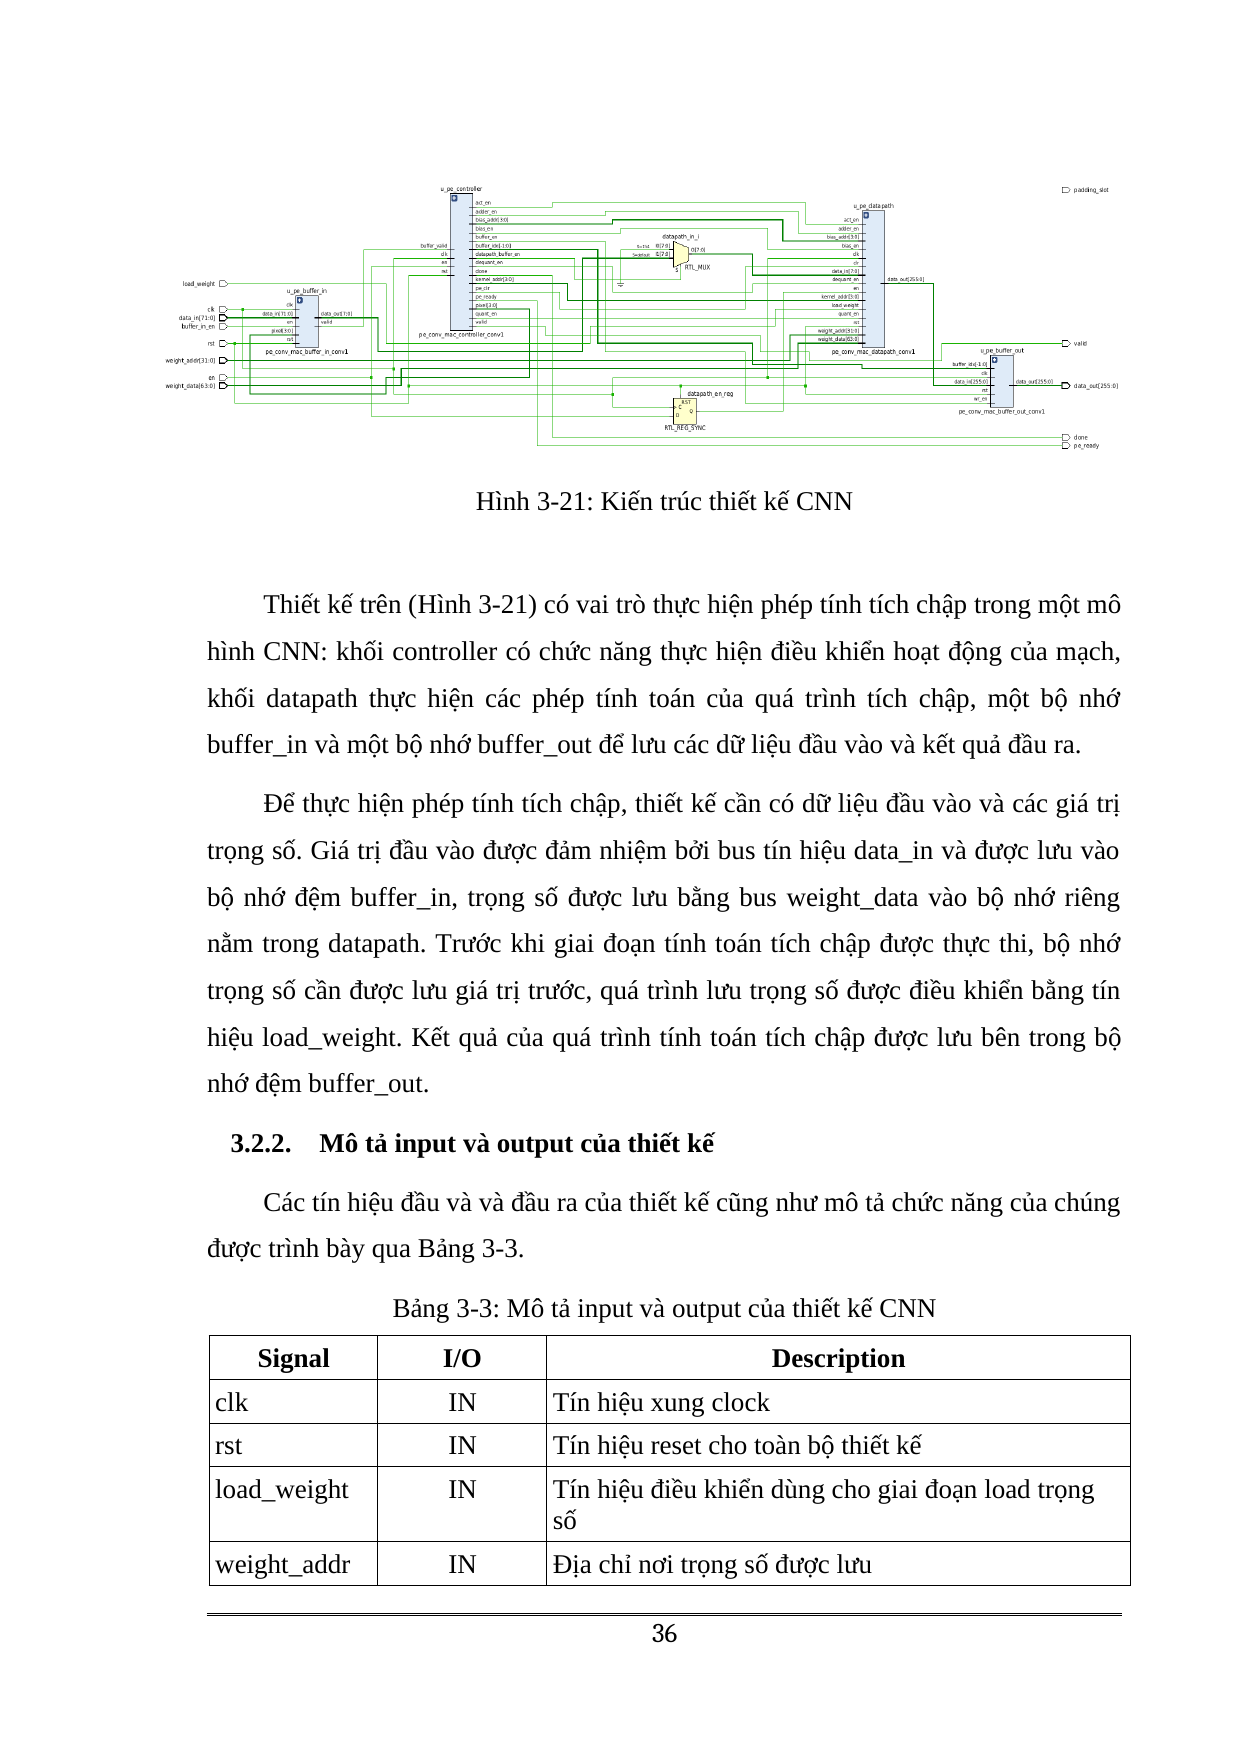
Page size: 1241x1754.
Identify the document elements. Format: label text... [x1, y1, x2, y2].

table_header I/O [378, 1336, 546, 1379]
table_cell IN [378, 1424, 546, 1466]
text Để thực hiện phép tính tích chập, thiết kế cần có dữ liệu đầu vào và các giá trị trọng số. Giá trị đầu vào được đảm nhiệm bởi bus tín hiệu data_in và được lưu vào bộ nhớ đệm buffer_in, trọng số được lưu bằng bus weight_data vào bộ nhớ riêng nằm trong datapath. Trước khi giai đoạn tính toán tích chập được thực thi, bộ nhớ trọng số cần được lưu giá trị trước, quá trình lưu trọng số được điều khiển bằng tín hiệu load_weight. Kết quả của quá trình tính toán tích chập được lưu bên trong bộ nhớ đệm buffer_out. [207, 787, 1122, 1099]
table_cell weight_addr [210, 1542, 377, 1585]
table_cell Địa chỉ nơi trọng số được lưu [547, 1542, 1130, 1585]
table_cell Tín hiệu reset cho toàn bộ thiết kế [547, 1424, 1130, 1466]
table_cell IN [378, 1542, 546, 1585]
table_cell IN [378, 1467, 546, 1541]
table_cell Tín hiệu điều khiển dùng cho giai đoạn load trọng số [547, 1467, 1130, 1541]
subtitle Mô tả input và output của thiết kế [230, 1127, 1122, 1158]
table_cell rst [210, 1424, 377, 1466]
table_cell IN [378, 1380, 546, 1423]
picture [161, 177, 1121, 458]
table_cell load_weight [210, 1467, 377, 1541]
table_cell clk [210, 1380, 377, 1423]
table_header Signal [210, 1336, 377, 1379]
table_header Description [547, 1336, 1130, 1379]
table_cell Tín hiệu xung clock [547, 1380, 1130, 1423]
